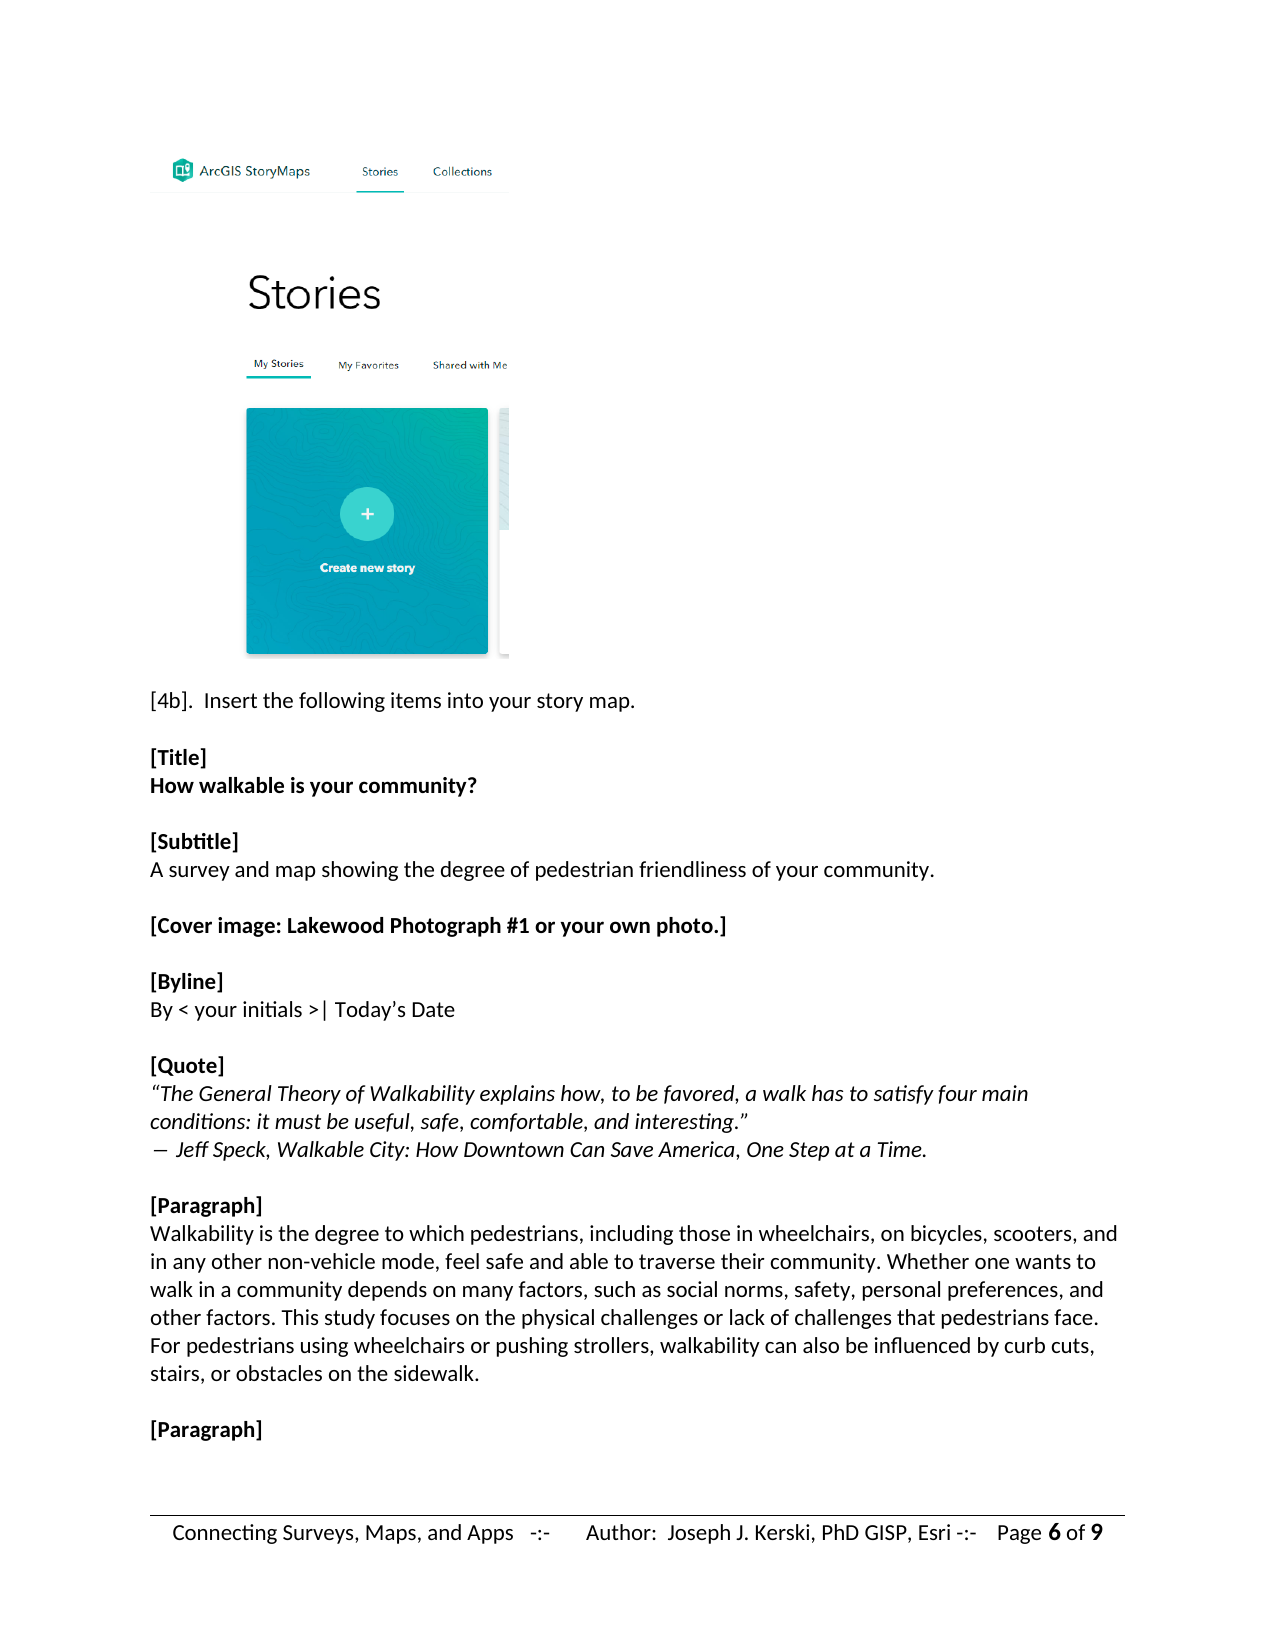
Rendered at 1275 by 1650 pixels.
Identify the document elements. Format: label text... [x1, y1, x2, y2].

text [Byline] [150, 967, 1125, 995]
text A survey and map showing the degree of pedestrian friendliness of your community. [150, 855, 1125, 883]
text [Quote] [150, 1051, 1125, 1079]
text Walkability is the degree to which pedestrians, including those in wheelchairs, on bicycles, scooters, and in any other non-vehicle mode, feel safe and able to traverse their community. Whether one wants to walk in a community depends on many factors, such as social norms, safety, personal preferences, and other factors. This study focuses on the physical challenges or lack of challenges that pedestrians face. For pedestrians using wheelchairs or pushing strollers, walkability can also be influenced by curb cuts, stairs, or obstacles on the sidewalk. [150, 1219, 1125, 1387]
text [Subtitle] [150, 827, 1125, 855]
picture [150, 150, 509, 659]
text [Cover image: Lakewood Photograph #1 or your own photo.] [150, 911, 1125, 939]
text [Paragraph] [150, 1191, 1125, 1219]
text [Title] How walkable is your community? [150, 743, 1125, 799]
text [4b]. Insert the following items into your story map. [150, 687, 1125, 715]
text [Paragraph] [150, 1415, 1125, 1443]
text ― Jeff Speck, Walkable City: How Downtown Can Save America, One Step at a Time. [150, 1135, 1125, 1163]
text “The General Theory of Walkability explains how, to be favored, a walk has to satisfy four main conditions: it must be useful, safe, comfortable, and interesting.” [150, 1079, 1125, 1135]
text By < your initials >| Today’s Date [150, 995, 1125, 1023]
